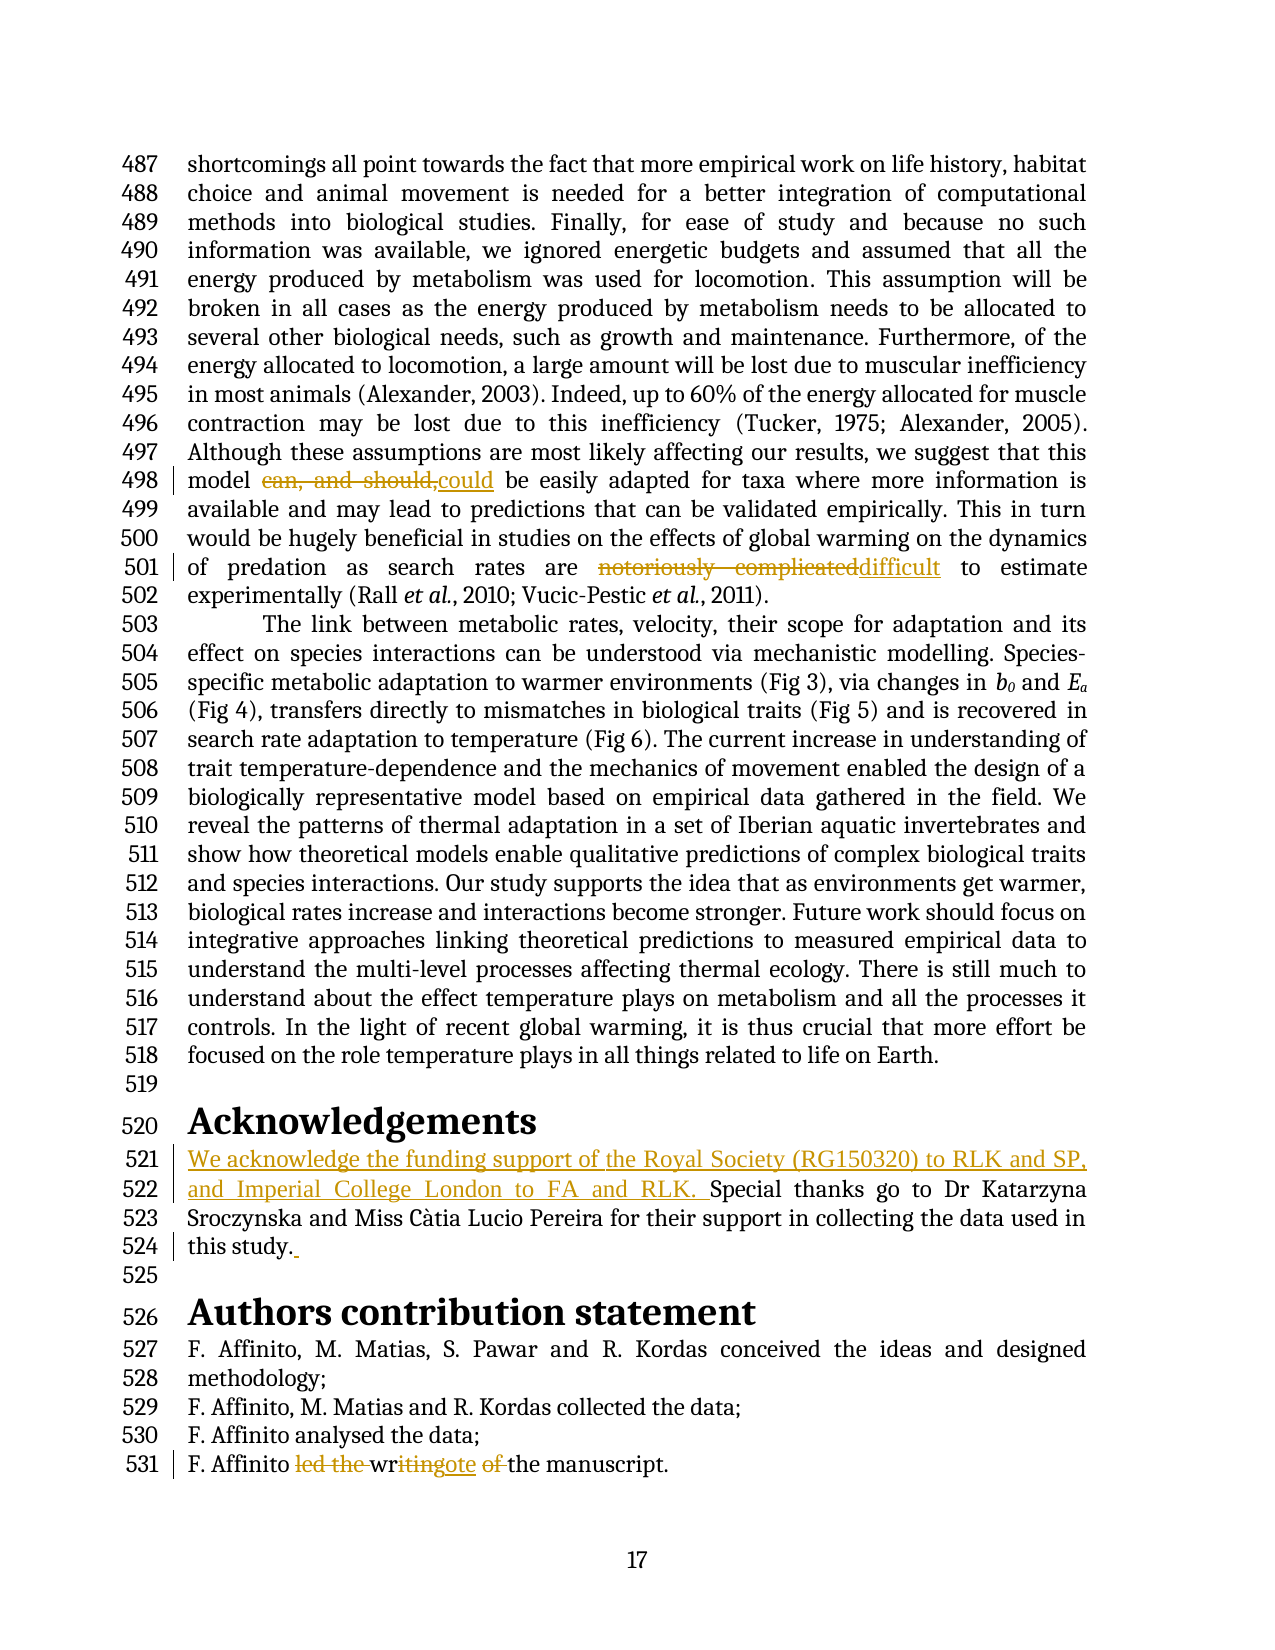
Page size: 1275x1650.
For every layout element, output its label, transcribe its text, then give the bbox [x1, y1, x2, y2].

text Authors contribution statement [187, 1290, 1087, 1335]
text F. Affinito, M. Matias, S. Pawar and R. Kordas conceived the ideas and designed methodology; [187, 1335, 1087, 1393]
text Special thanks go to Dr Katarzyna Sroczynska and Miss Càtia Lucio Pereira for their support in collecting the data used in this study. [187, 1144, 1087, 1169]
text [187, 150, 1087, 610]
text F. Affinito wr the manuscript. [187, 1450, 1087, 1479]
text Acknowledgements [187, 1099, 1087, 1144]
text F. Affinito analysed the data; [187, 1421, 1087, 1450]
text Special thanks go to Dr Katarzyna Sroczynska and Miss Càtia Lucio Pereira for their support in collecting the data used in this study. [187, 1170, 1087, 1261]
text F. Affinito, M. Matias and R. Kordas collected the data; [187, 1393, 1087, 1421]
text The link between metabolic rates, velocity, their scope for adaptation and its effect on species interactions can be understood via mechanistic modelling. Species-specific metabolic adaptation to warmer environments (Fig 3), via changes in b0 and Ea (Fig 4), transfers directly to mismatches in biological traits (Fig 5) and is recovered in search rate adaptation to temperature (Fig 6). The current increase in understanding of trait temperature-dependence and the mechanics of movement enabled the design of a biologically representative model based on empirical data gathered in the field. We reveal the patterns of thermal adaptation in a set of Iberian aquatic invertebrates and show how theoretical models enable qualitative predictions of complex biological traits and species interactions. Our study supports the idea that as environments get warmer, biological rates increase and interactions become stronger. Future work should focus on integrative approaches linking theoretical predictions to measured empirical data to understand the multi-level processes affecting thermal ecology. There is still much to understand about the effect temperature plays on metabolism and all the processes it controls. In the light of recent global warming, it is thus crucial that more effort be focused on the role temperature plays in all things related to life on Earth. [187, 610, 1087, 1070]
